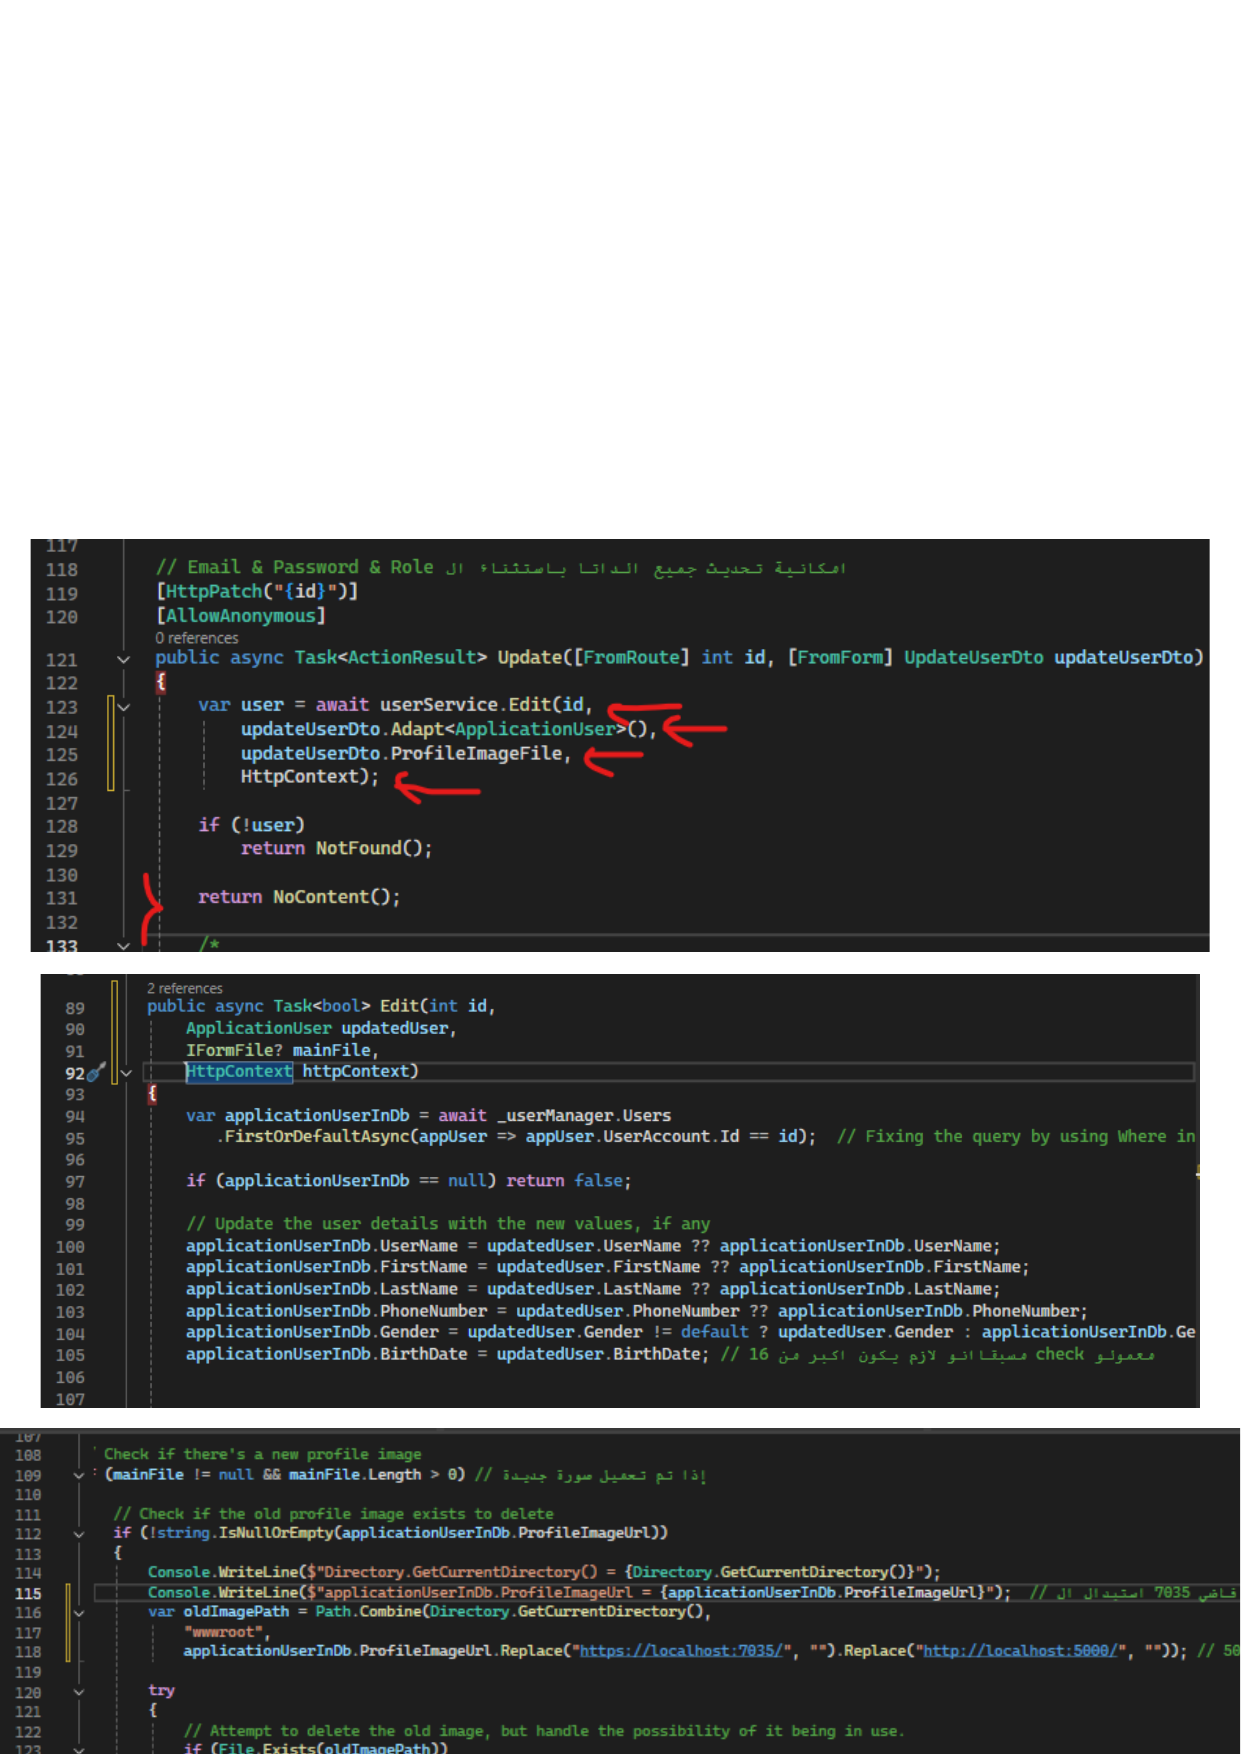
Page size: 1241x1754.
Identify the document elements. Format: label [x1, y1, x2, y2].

picture [0, 1428, 1241, 1754]
picture [40, 974, 1200, 1408]
picture [30, 539, 1210, 952]
